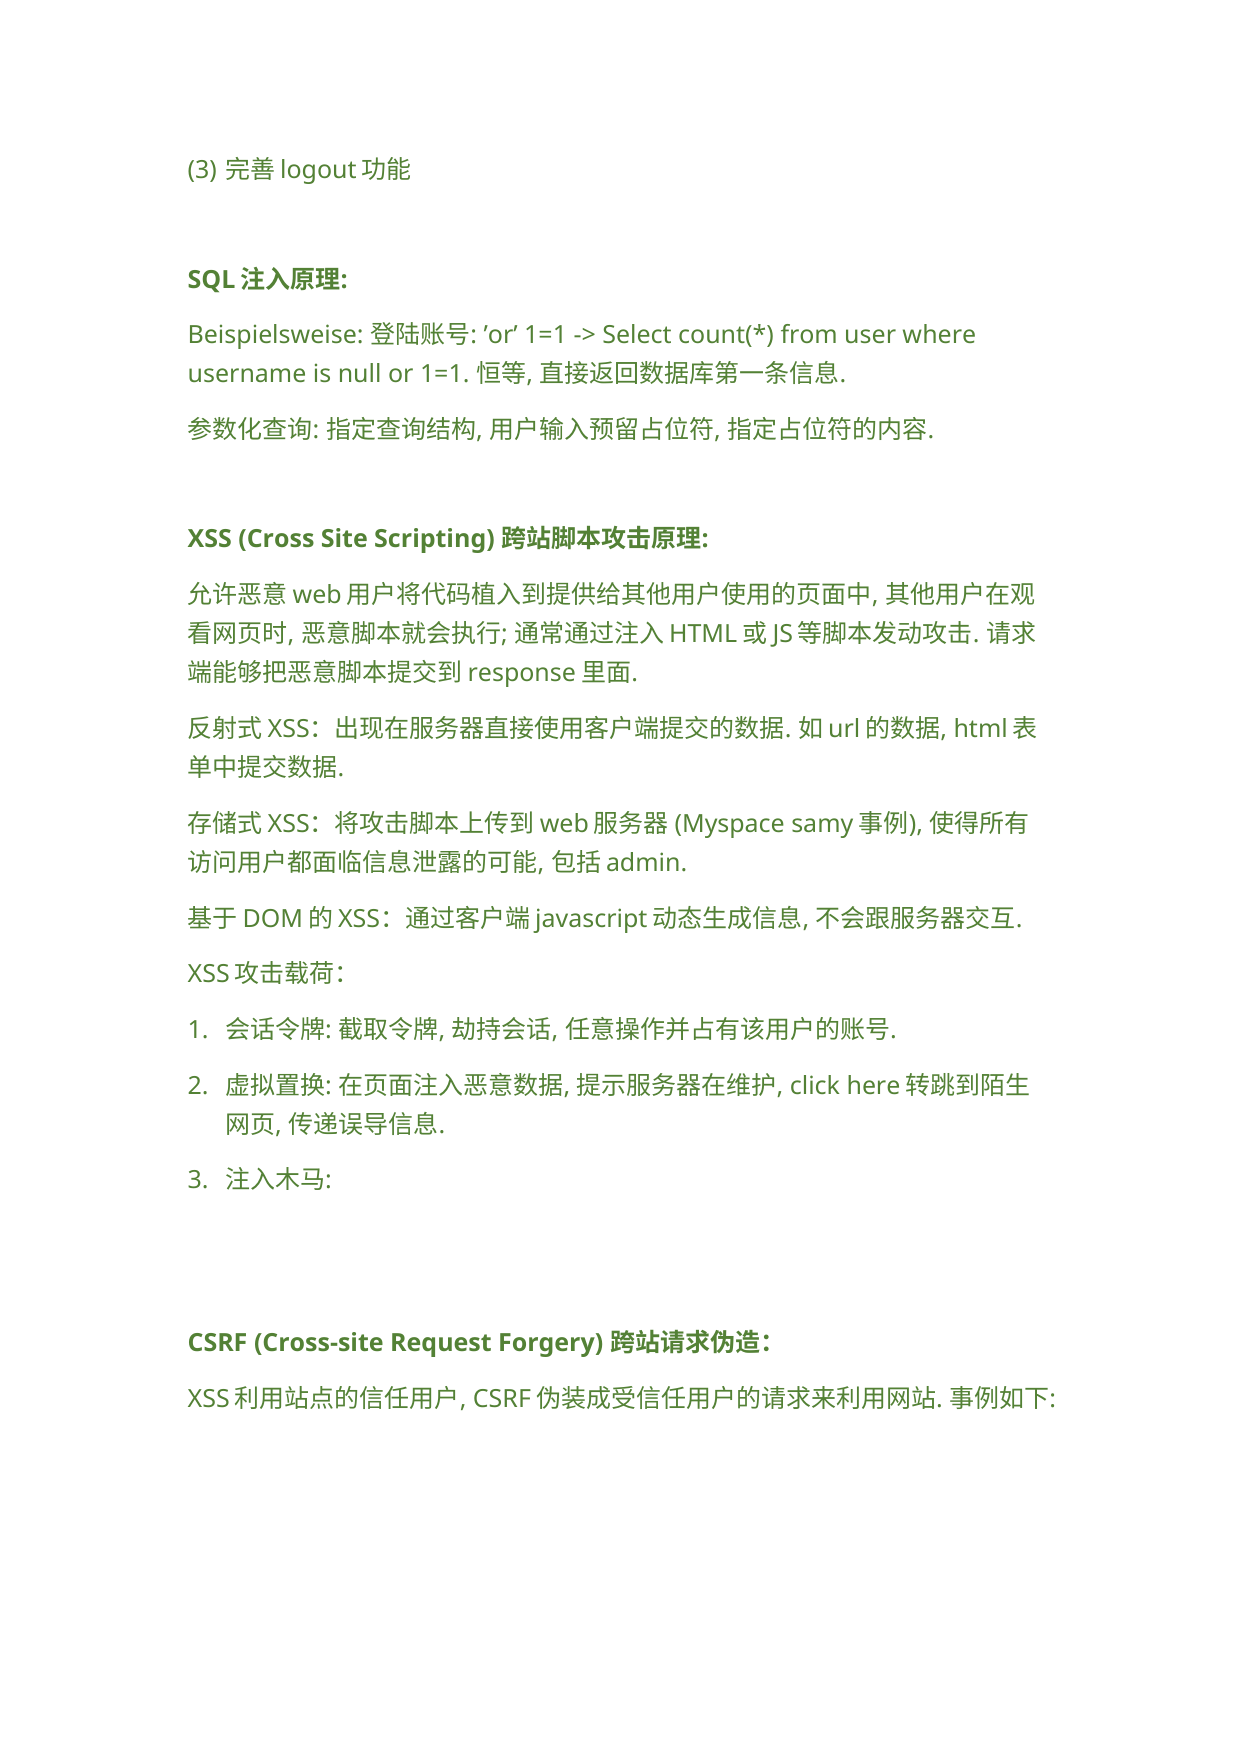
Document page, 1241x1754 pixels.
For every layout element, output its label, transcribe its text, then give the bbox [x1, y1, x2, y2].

text 基于DOM的XSS：通过客户端javascript动态生成信息, 不会跟服务器交互. [187, 898, 1053, 934]
text 参数化查询: 指定查询结构, 用户输入预留占位符, 指定占位符的内容. [187, 410, 1053, 446]
text 存储式XSS：将攻击脚本上传到web服务器 (Myspace samy事例), 使得所有访问用户都面临信息泄露的可能, 包括admin. [187, 803, 1053, 878]
text CSRF (Cross-site Request Forgery) 跨站请求伪造： [187, 1323, 1053, 1359]
list 虚拟置换: 在页面注入恶意数据, 提示服务器在维护, click here转跳到陌生网页, 传递误导信息. [187, 1065, 1053, 1141]
text XSS利用站点的信任用户, CSRF伪装成受信任用户的请求来利用网站. 事例如下: [187, 1378, 1053, 1414]
text XSS (Cross Site Scripting) 跨站脚本攻击原理: [187, 519, 1053, 555]
text XSS攻击载荷： [187, 954, 1053, 990]
list 完善logout功能 [187, 150, 1053, 186]
text 反射式XSS：出现在服务器直接使用客户端提交的数据. 如url的数据, html表单中提交数据. [187, 708, 1053, 784]
list 会话令牌: 截取令牌, 劫持会话, 任意操作并占有该用户的账号. [187, 1009, 1053, 1046]
text SQL注入原理: [187, 259, 1053, 295]
list 注入木马: [187, 1160, 1053, 1196]
text Beispielsweise: 登陆账号: ’or’ 1=1 -> Select count(*) from user where username is null or 1=1. 恒等, 直接返回数据库第一条信息. [187, 315, 1053, 390]
text 允许恶意web用户将代码植入到提供给其他用户使用的页面中, 其他用户在观看网页时, 恶意脚本就会执行; 通常通过注入HTML或JS等脚本发动攻击. 请求端能够把恶意脚本提交到response里面. [187, 574, 1053, 689]
